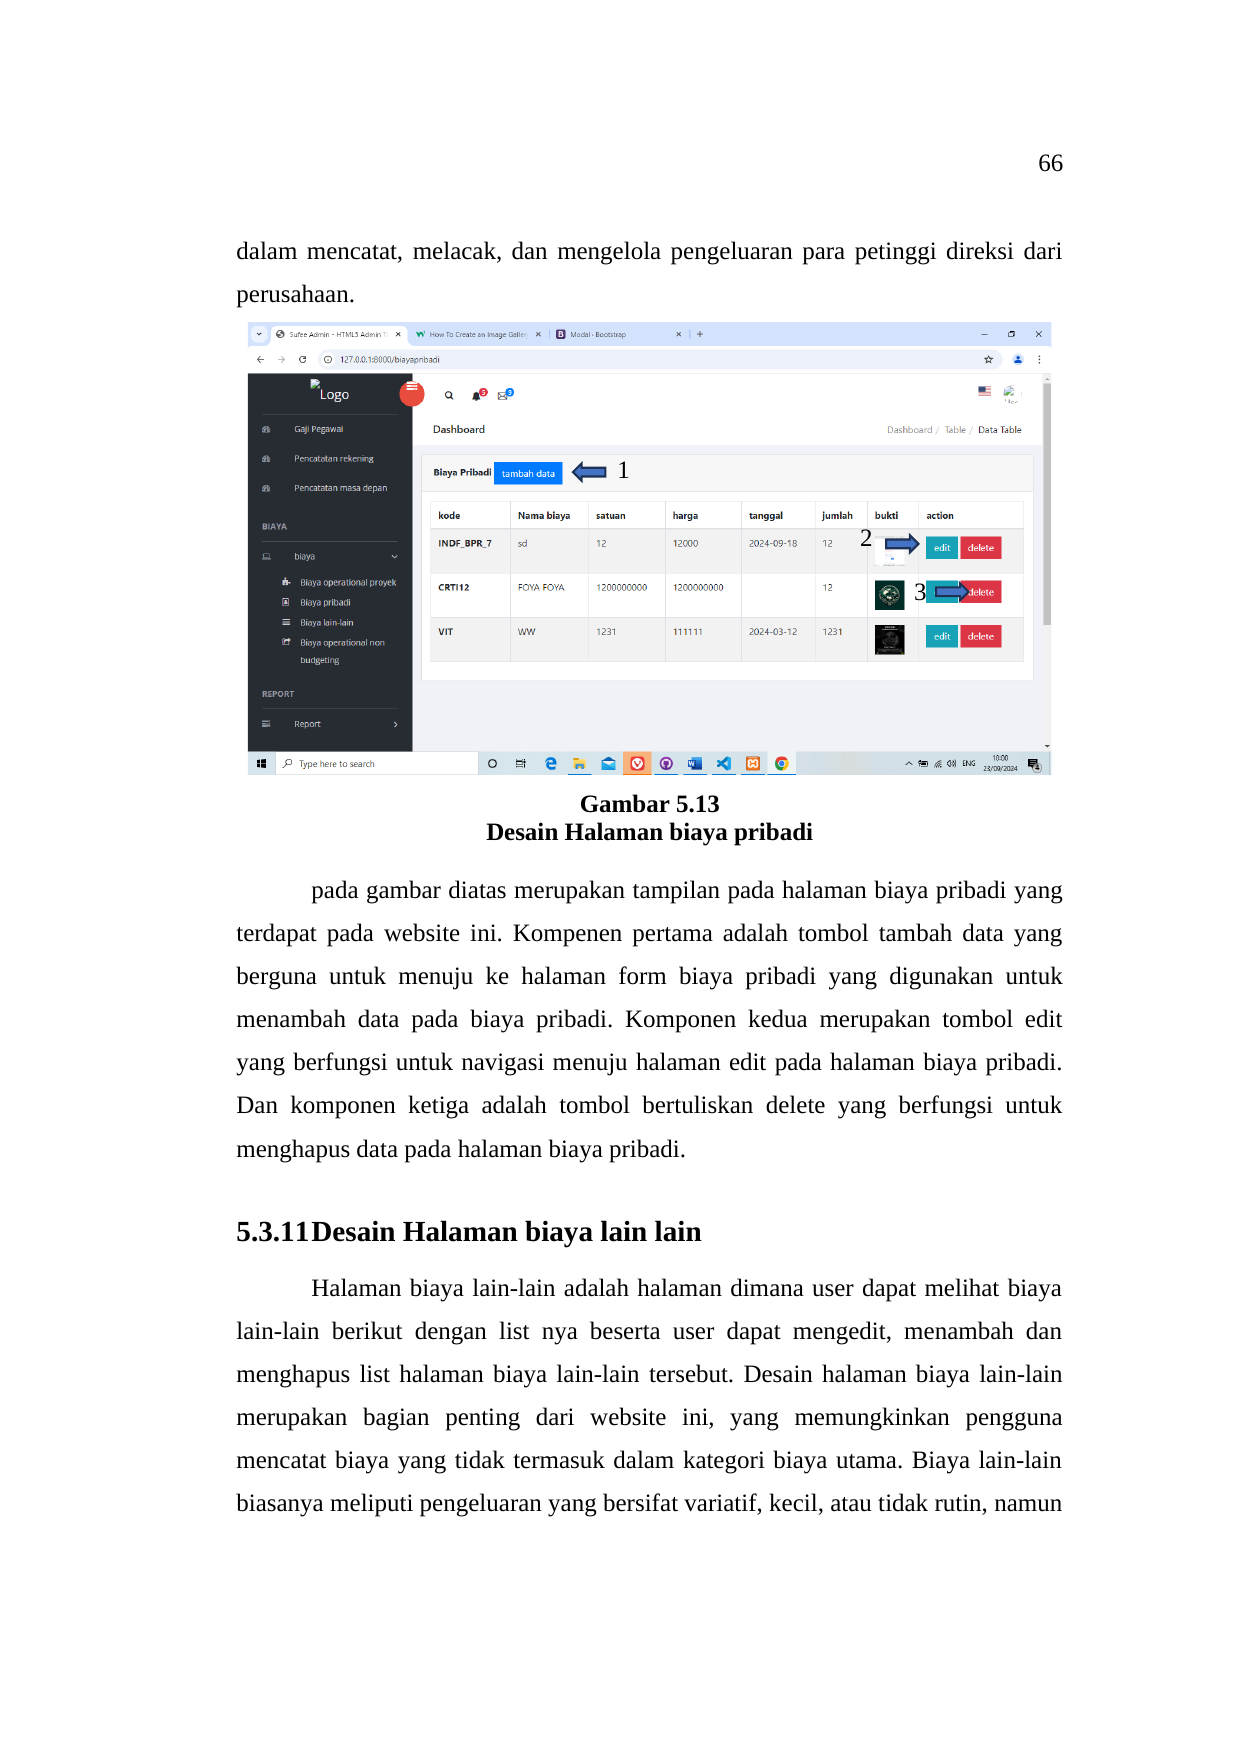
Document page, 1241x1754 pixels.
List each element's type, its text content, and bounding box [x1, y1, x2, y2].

text Gambar 5.13 Desain Halaman biaya pribadi [236, 789, 1063, 846]
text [236, 1273, 1063, 1517]
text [236, 236, 1063, 308]
picture [247, 322, 1052, 775]
subtitle 5.3.11 Desain Halaman biaya lain lain [236, 1214, 1063, 1248]
text pada gambar diatas merupakan tampilan pada halaman biaya pribadi yang terdapat pada website ini. Kompenen pertama adalah tombol tambah data yang berguna untuk menuju ke halaman form biaya pribadi yang digunakan untuk menambah data pada biaya pribadi. Komponen kedua merupakan tombol edit yang berfungsi untuk navigasi menuju halaman edit pada halaman biaya pribadi. Dan komponen ketiga adalah tombol bertuliskan delete yang berfungsi untuk menghapus data pada halaman biaya pribadi. [236, 875, 1063, 1162]
